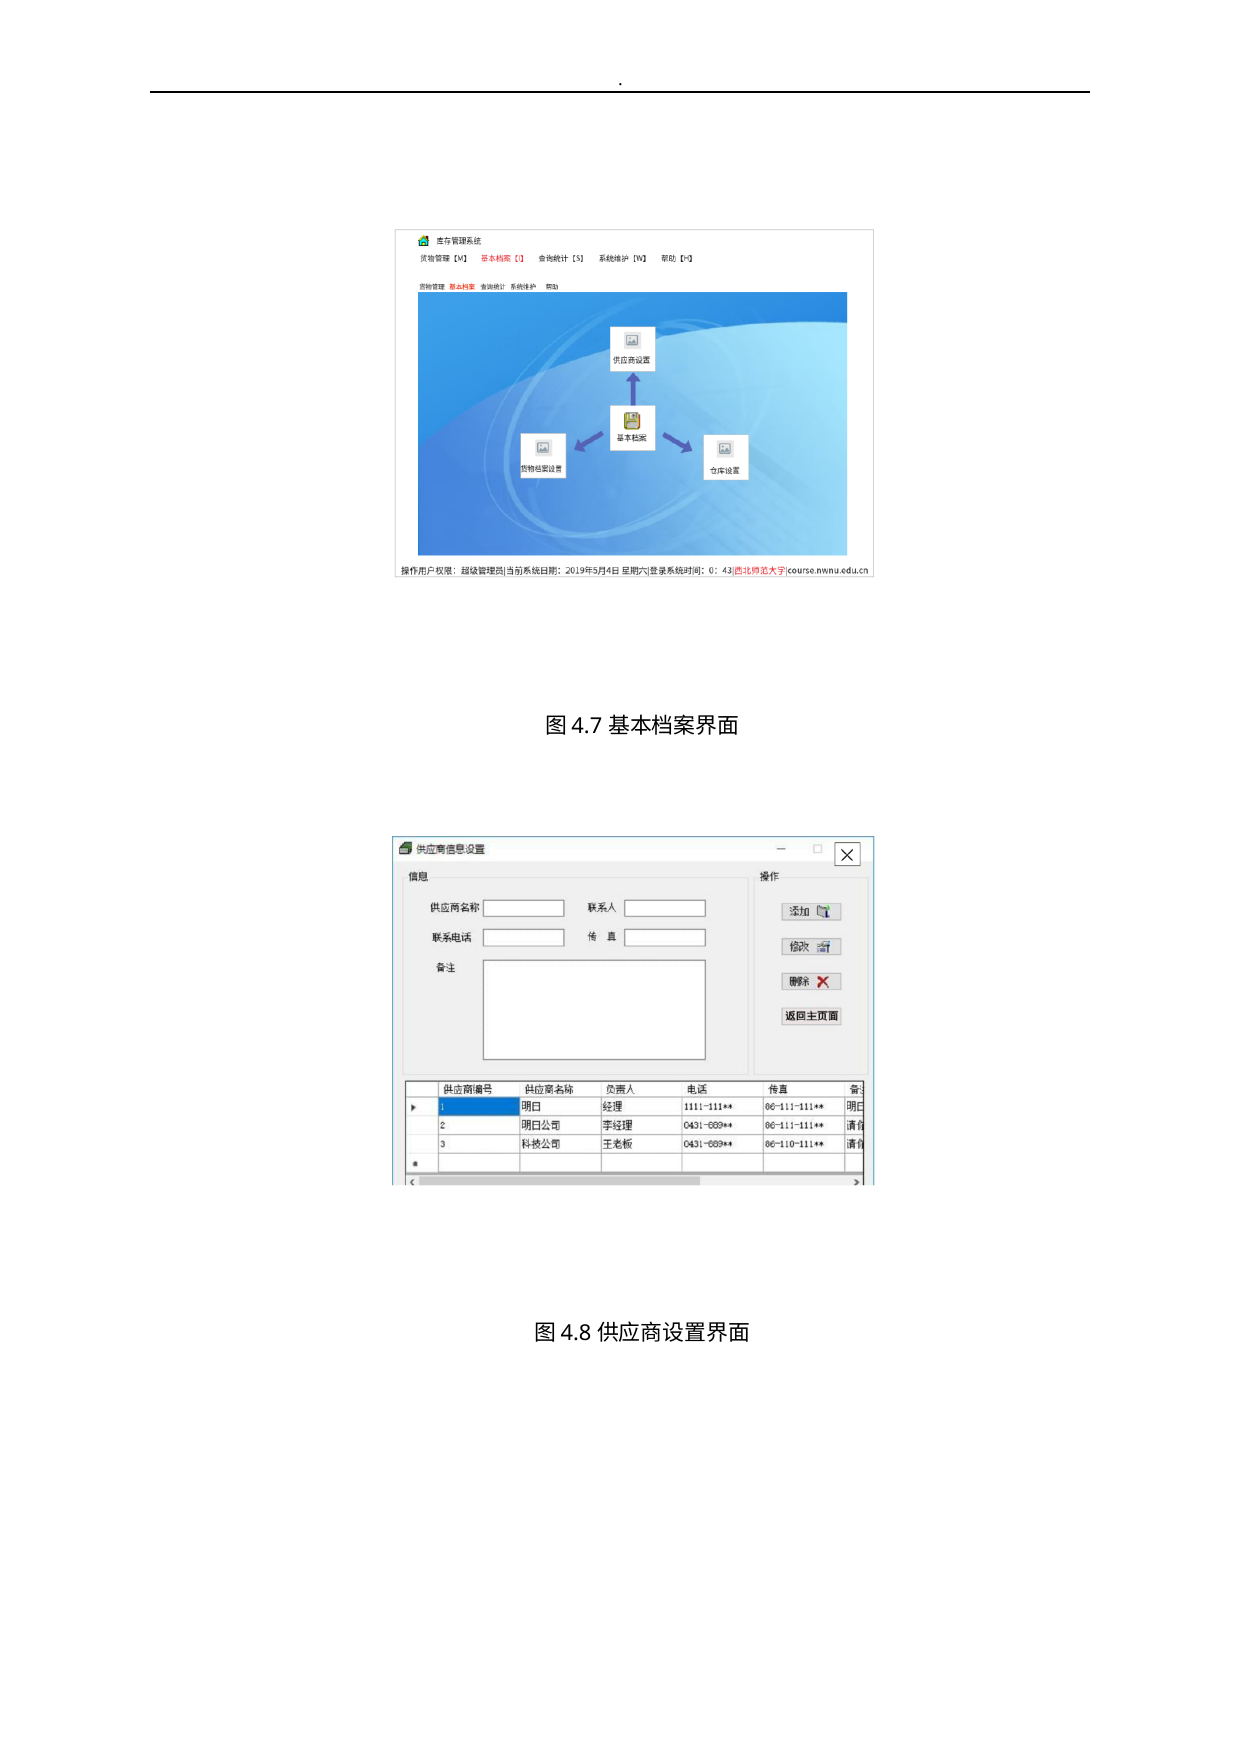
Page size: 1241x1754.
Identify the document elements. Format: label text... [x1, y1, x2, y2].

text 图4.8 供应商设置界面 [150, 1315, 1090, 1346]
picture [258, 756, 1026, 1302]
text 图4.7 基本档案界面 [150, 708, 1090, 740]
picture [261, 150, 1029, 696]
